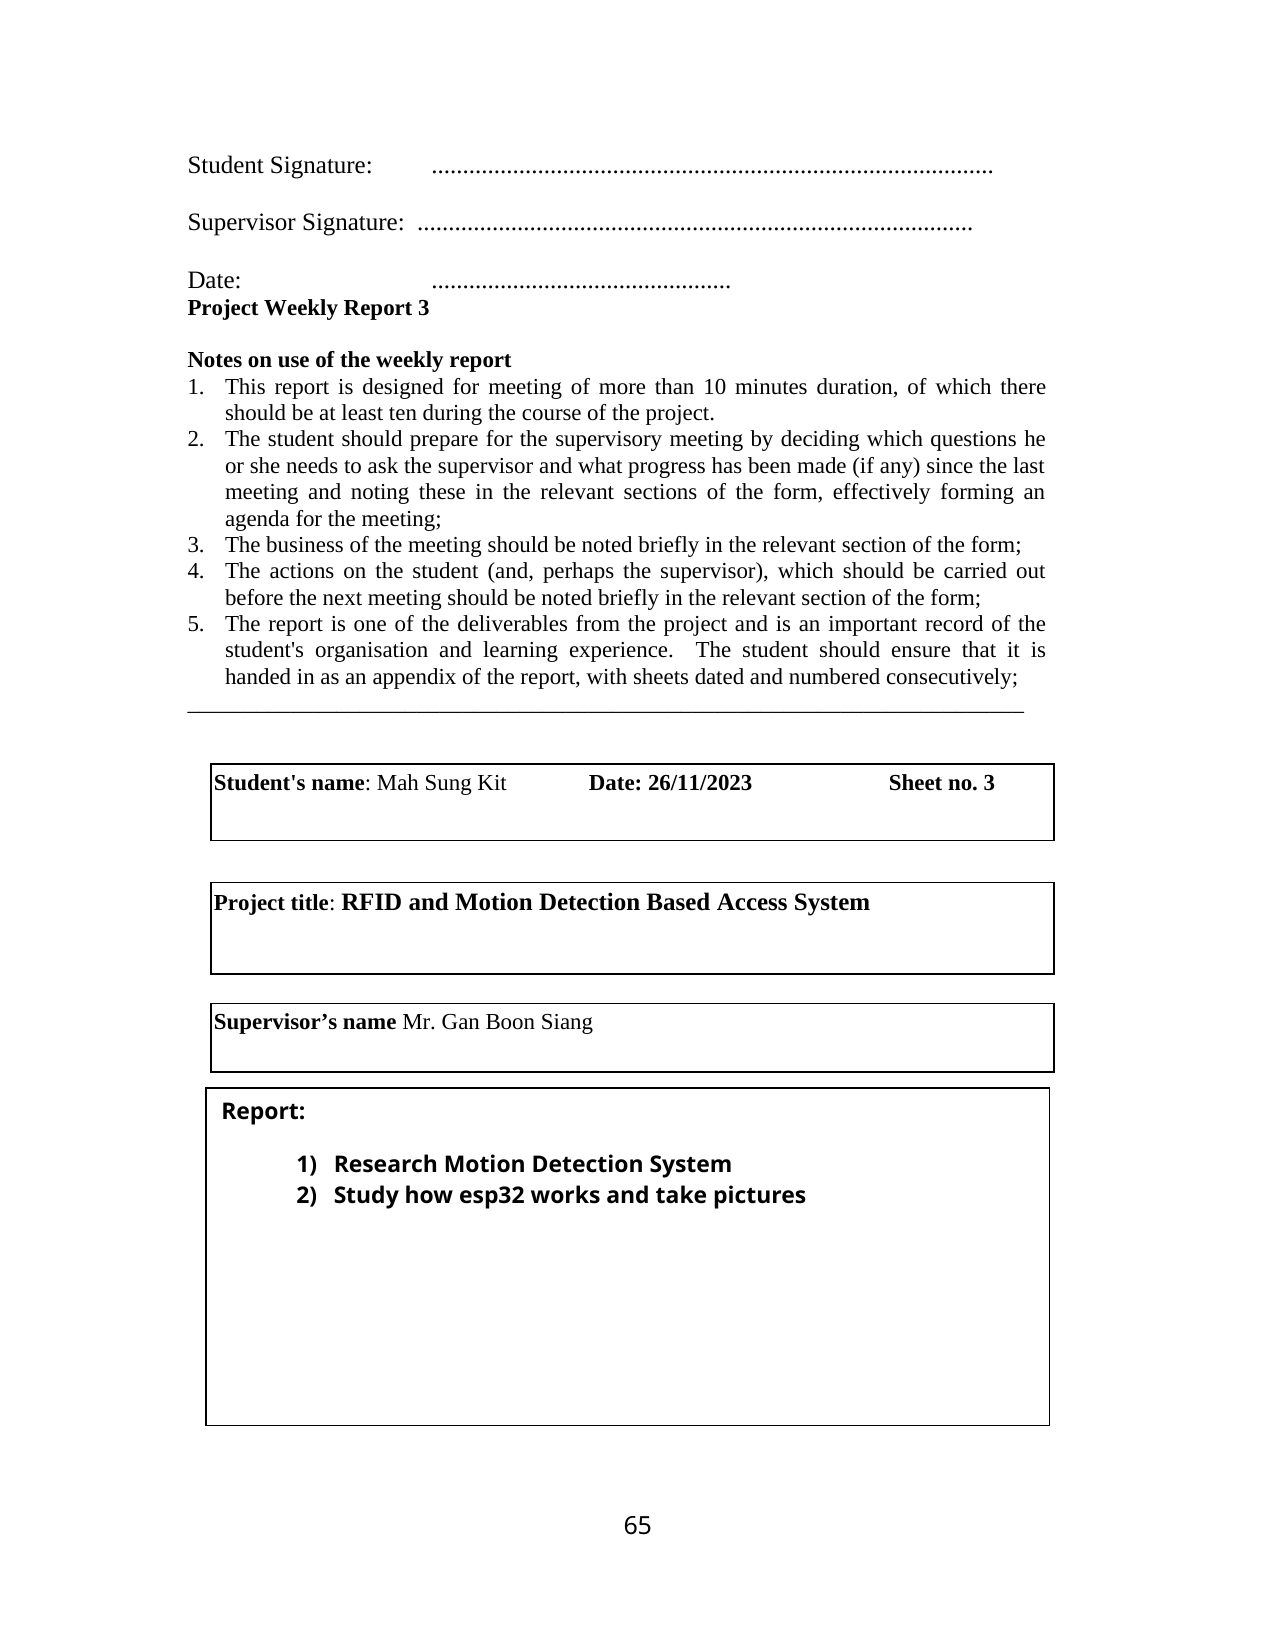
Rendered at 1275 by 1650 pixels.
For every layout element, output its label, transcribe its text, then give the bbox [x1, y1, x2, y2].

text Student Signature: .......................................................................................... [187, 150, 1088, 179]
text _________________________________________________________________________ [187, 689, 1088, 715]
text Date: ................................................ [187, 265, 1088, 294]
text 4. The actions on the student (and, perhaps the supervisor), which should be carried out before the next meeting should be noted briefly in the relevant section of the form; [187, 557, 1047, 610]
text 2. The student should prepare for the supervisory meeting by deciding which questions he or she needs to ask the supervisor and what progress has been made (if any) since the last meeting and noting these in the relevant sections of the form, effectively forming an agenda for the meeting; [187, 426, 1047, 531]
text 5. The report is one of the deliverables from the project and is an important record of the student's organisation and learning experience. The student should ensure that it is handed in as an appendix of the report, with sheets dated and numbered consecutively; [187, 610, 1047, 689]
text Project title: RFID and Motion Detection Based Access System [212, 885, 1053, 916]
text Supervisor’s name Mr. Gan Boon Siang [212, 1006, 1053, 1034]
text 3. The business of the meeting should be noted briefly in the relevant section of the form; [187, 531, 1047, 557]
text Project Weekly Report 3 [187, 294, 1088, 320]
text Supervisor Signature: ......................................................................................... [187, 207, 1088, 236]
text 1. This report is designed for meeting of more than 10 minutes duration, of which there should be at least ten during the course of the project. [187, 373, 1047, 426]
text Notes on use of the weekly report [187, 346, 1088, 373]
text Student's name: Mah Sung Kit Date: 26/11/2023 Sheet no. 3 [212, 767, 1053, 795]
